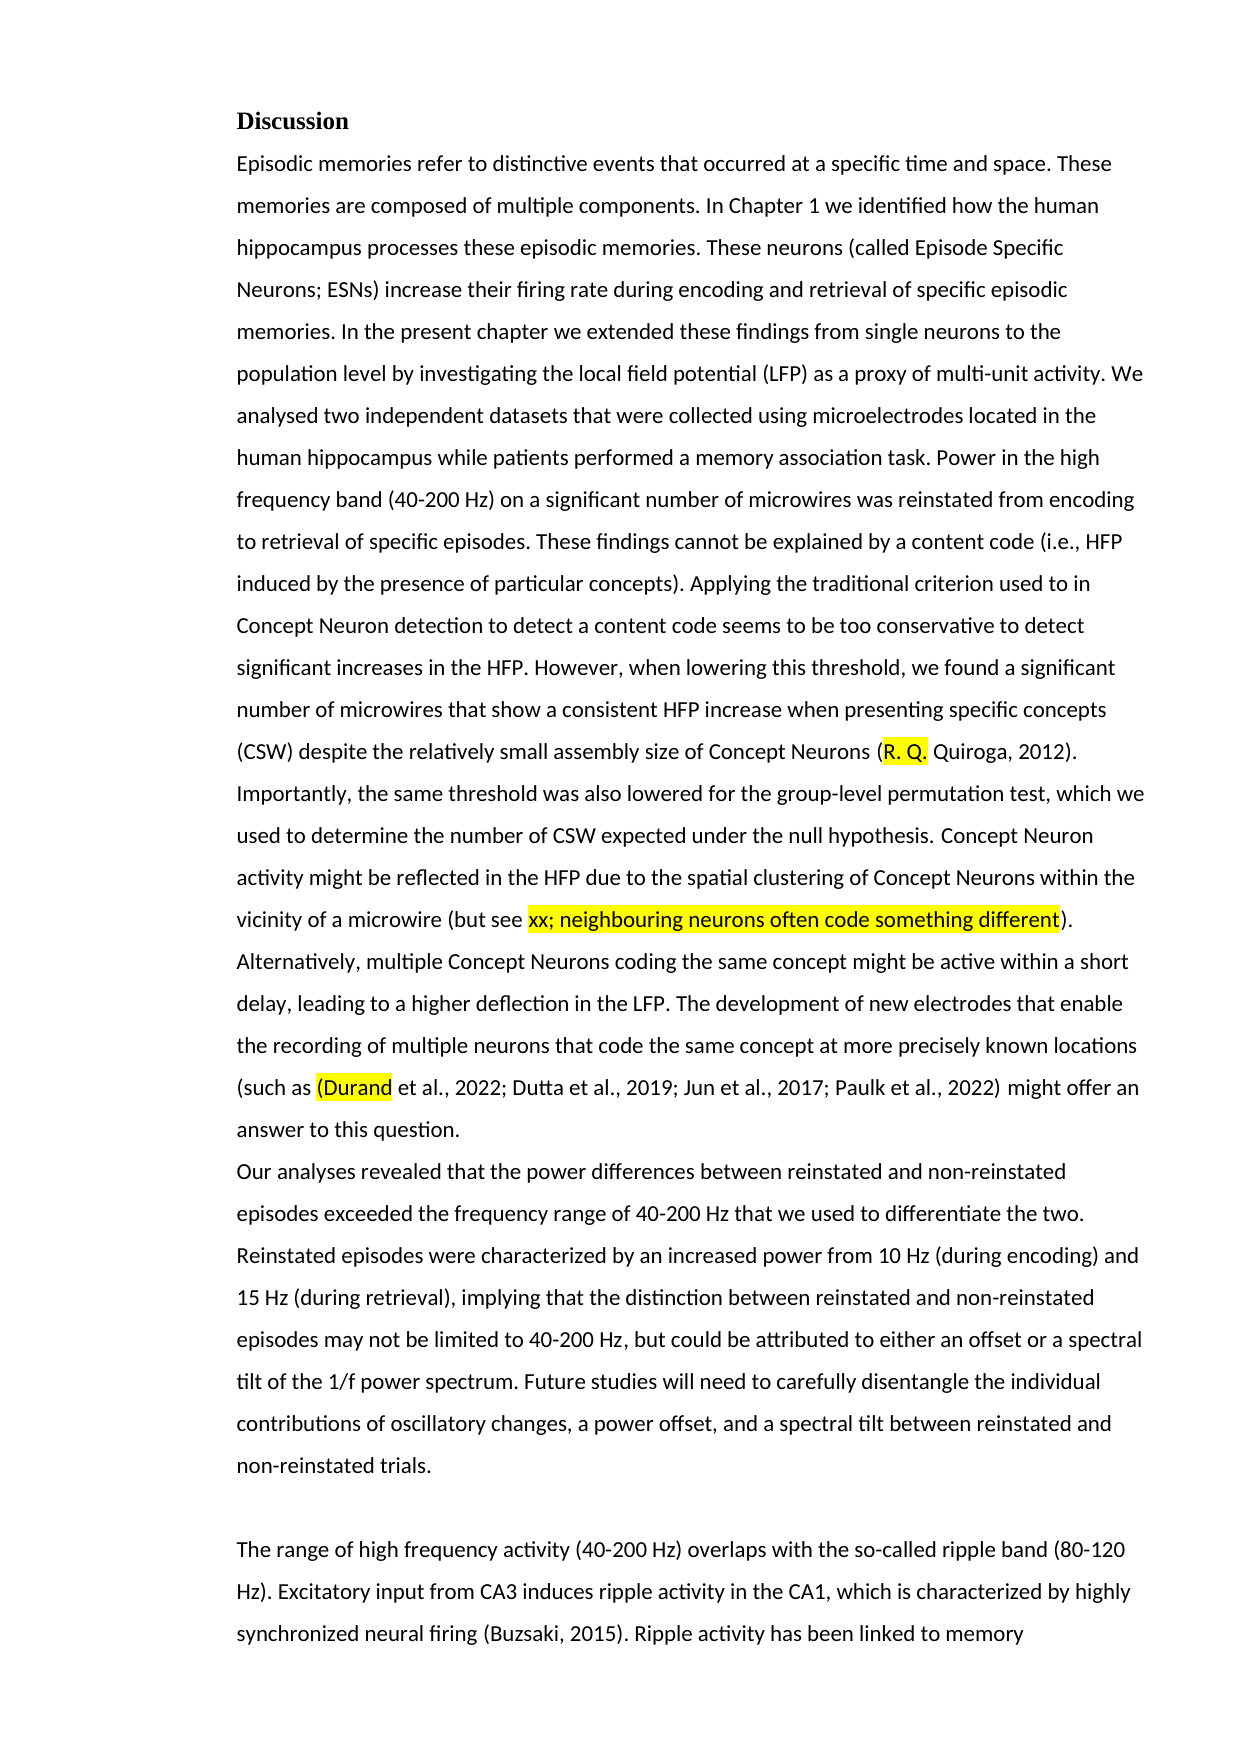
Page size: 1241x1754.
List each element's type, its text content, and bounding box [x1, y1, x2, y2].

text Episodic memories refer to distinctive events that occurred at a specific time and space. These memories are composed of multiple components. In Chapter 1 we identified how the human hippocampus processes these episodic memories. These neurons (called Episode Specific Neurons; ESNs) increase their firing rate during encoding and retrieval of specific episodic memories. In the present chapter we extended these findings from single neurons to the population level by investigating the local field potential (LFP) as a proxy of multi-unit activity. We analysed two independent datasets that were collected using microelectrodes located in the human hippocampus while patients performed a memory association task. Power in the high frequency band (40-200 Hz) on a significant number of microwires was reinstated from encoding to retrieval of specific episodes. These findings cannot be explained by a content code (i.e., HFP induced by the presence of particular concepts). Applying the traditional criterion used to in Concept Neuron detection to detect a content code seems to be too conservative to detect significant increases in the HFP. However, when lowering this threshold, we found a significant number of microwires that show a consistent HFP increase when presenting specific concepts (CSW) despite the relatively small assembly size of Concept Neurons (R. Q. Quiroga, 2012). Importantly, the same threshold was also lowered for the group-level permutation test, which we used to determine the number of CSW expected under the null hypothesis. Concept Neuron activity might be reflected in the HFP due to the spatial clustering of Concept Neurons within the vicinity of a microwire (but see xx; neighbouring neurons often code something different). Alternatively, multiple Concept Neurons coding the same concept might be active within a short delay, leading to a higher deflection in the LFP. The development of new electrodes that enable the recording of multiple neurons that code the same concept at more precisely known locations (such as (Durand et al., 2022; Dutta et al., 2019; Jun et al., 2017; Paulk et al., 2022) might offer an answer to this question. [236, 149, 1152, 1143]
subtitle Discussion [236, 106, 1152, 135]
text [236, 1535, 1152, 1647]
text Our analyses revealed that the power differences between reinstated and non-reinstated episodes exceeded the frequency range of 40-200 Hz that we used to differentiate the two. Reinstated episodes were characterized by an increased power from 10 Hz (during encoding) and 15 Hz (during retrieval), implying that the distinction between reinstated and non-reinstated episodes may not be limited to 40-200 Hz, but could be attributed to either an offset or a spectral tilt of the 1/f power spectrum. Future studies will need to carefully disentangle the individual contributions of oscillatory changes, a power offset, and a spectral tilt between reinstated and non-reinstated trials. [236, 1157, 1152, 1479]
